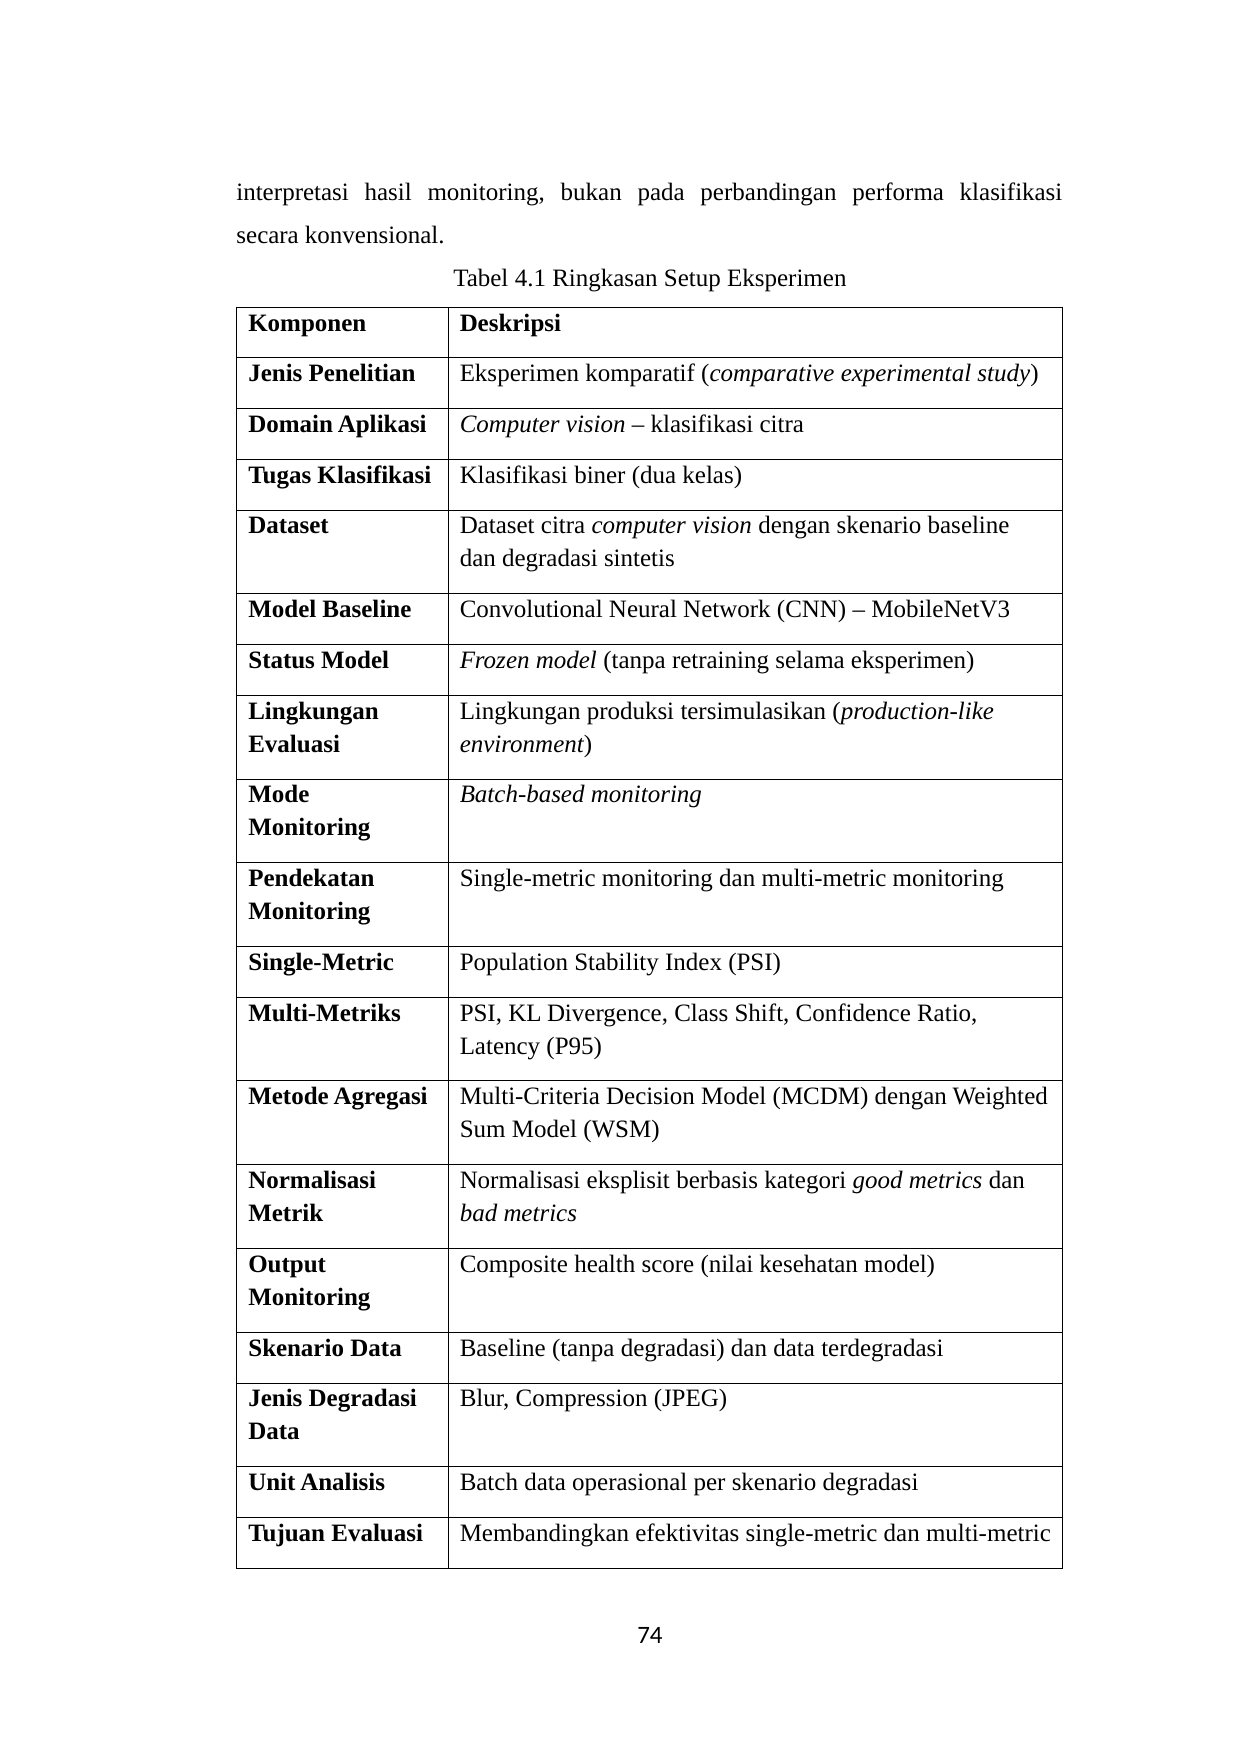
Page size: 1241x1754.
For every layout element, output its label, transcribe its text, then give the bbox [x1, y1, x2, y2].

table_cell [449, 1518, 1062, 1568]
table_cell Pendekatan Monitoring [237, 863, 448, 946]
table_cell Jenis Penelitian [237, 358, 448, 408]
table_cell Metode Agregasi [237, 1081, 448, 1164]
table_cell Single-Metric [237, 947, 448, 997]
table_cell Batch data operasional per skenario degradasi [449, 1467, 1062, 1517]
table_cell Normalisasi eksplisit berbasis kategori good metrics dan bad metrics [449, 1165, 1062, 1248]
table_cell Batch-based monitoring [449, 780, 1062, 862]
table_cell Status Model [237, 645, 448, 695]
table_cell Baseline (tanpa degradasi) dan data terdegradasi [449, 1333, 1062, 1382]
table_cell Composite health score (nilai kesehatan model) [449, 1249, 1062, 1332]
table_cell Multi-Criteria Decision Model (MCDM) dengan Weighted Sum Model (WSM) [449, 1081, 1062, 1164]
table_cell Unit Analisis [237, 1467, 448, 1517]
table_cell Computer vision – klasifikasi citra [449, 409, 1062, 459]
table_header Komponen [237, 308, 448, 357]
table_cell Tugas Klasifikasi [237, 460, 448, 509]
table_cell Eksperimen komparatif (comparative experimental study) [449, 358, 1062, 408]
text Tabel 4.1 Ringkasan Setup Eksperimen [236, 263, 1063, 292]
table_cell Mode Monitoring [237, 780, 448, 862]
table_cell Output Monitoring [237, 1249, 448, 1332]
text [236, 177, 1063, 249]
table_header Deskripsi [449, 308, 1062, 357]
table_cell Convolutional Neural Network (CNN) – MobileNetV3 [449, 594, 1062, 644]
table_cell Blur, Compression (JPEG) [449, 1384, 1062, 1466]
table_cell Lingkungan produksi tersimulasikan (production-like environment) [449, 696, 1062, 778]
table_cell Dataset citra computer vision dengan skenario baseline dan degradasi sintetis [449, 511, 1062, 593]
table_cell Lingkungan Evaluasi [237, 696, 448, 778]
table_cell Population Stability Index (PSI) [449, 947, 1062, 997]
table_cell Model Baseline [237, 594, 448, 644]
table_cell Normalisasi Metrik [237, 1165, 448, 1248]
table_cell Skenario Data [237, 1333, 448, 1382]
table_cell Single-metric monitoring dan multi-metric monitoring [449, 863, 1062, 946]
table_cell Multi-Metriks [237, 998, 448, 1080]
table_cell PSI, KL Divergence, Class Shift, Confidence Ratio, Latency (P95) [449, 998, 1062, 1080]
table_cell Klasifikasi biner (dua kelas) [449, 460, 1062, 509]
table_cell Frozen model (tanpa retraining selama eksperimen) [449, 645, 1062, 695]
table_cell Dataset [237, 511, 448, 593]
table_cell Tujuan Evaluasi [237, 1518, 448, 1568]
table_cell Jenis Degradasi Data [237, 1384, 448, 1466]
table_cell Domain Aplikasi [237, 409, 448, 459]
